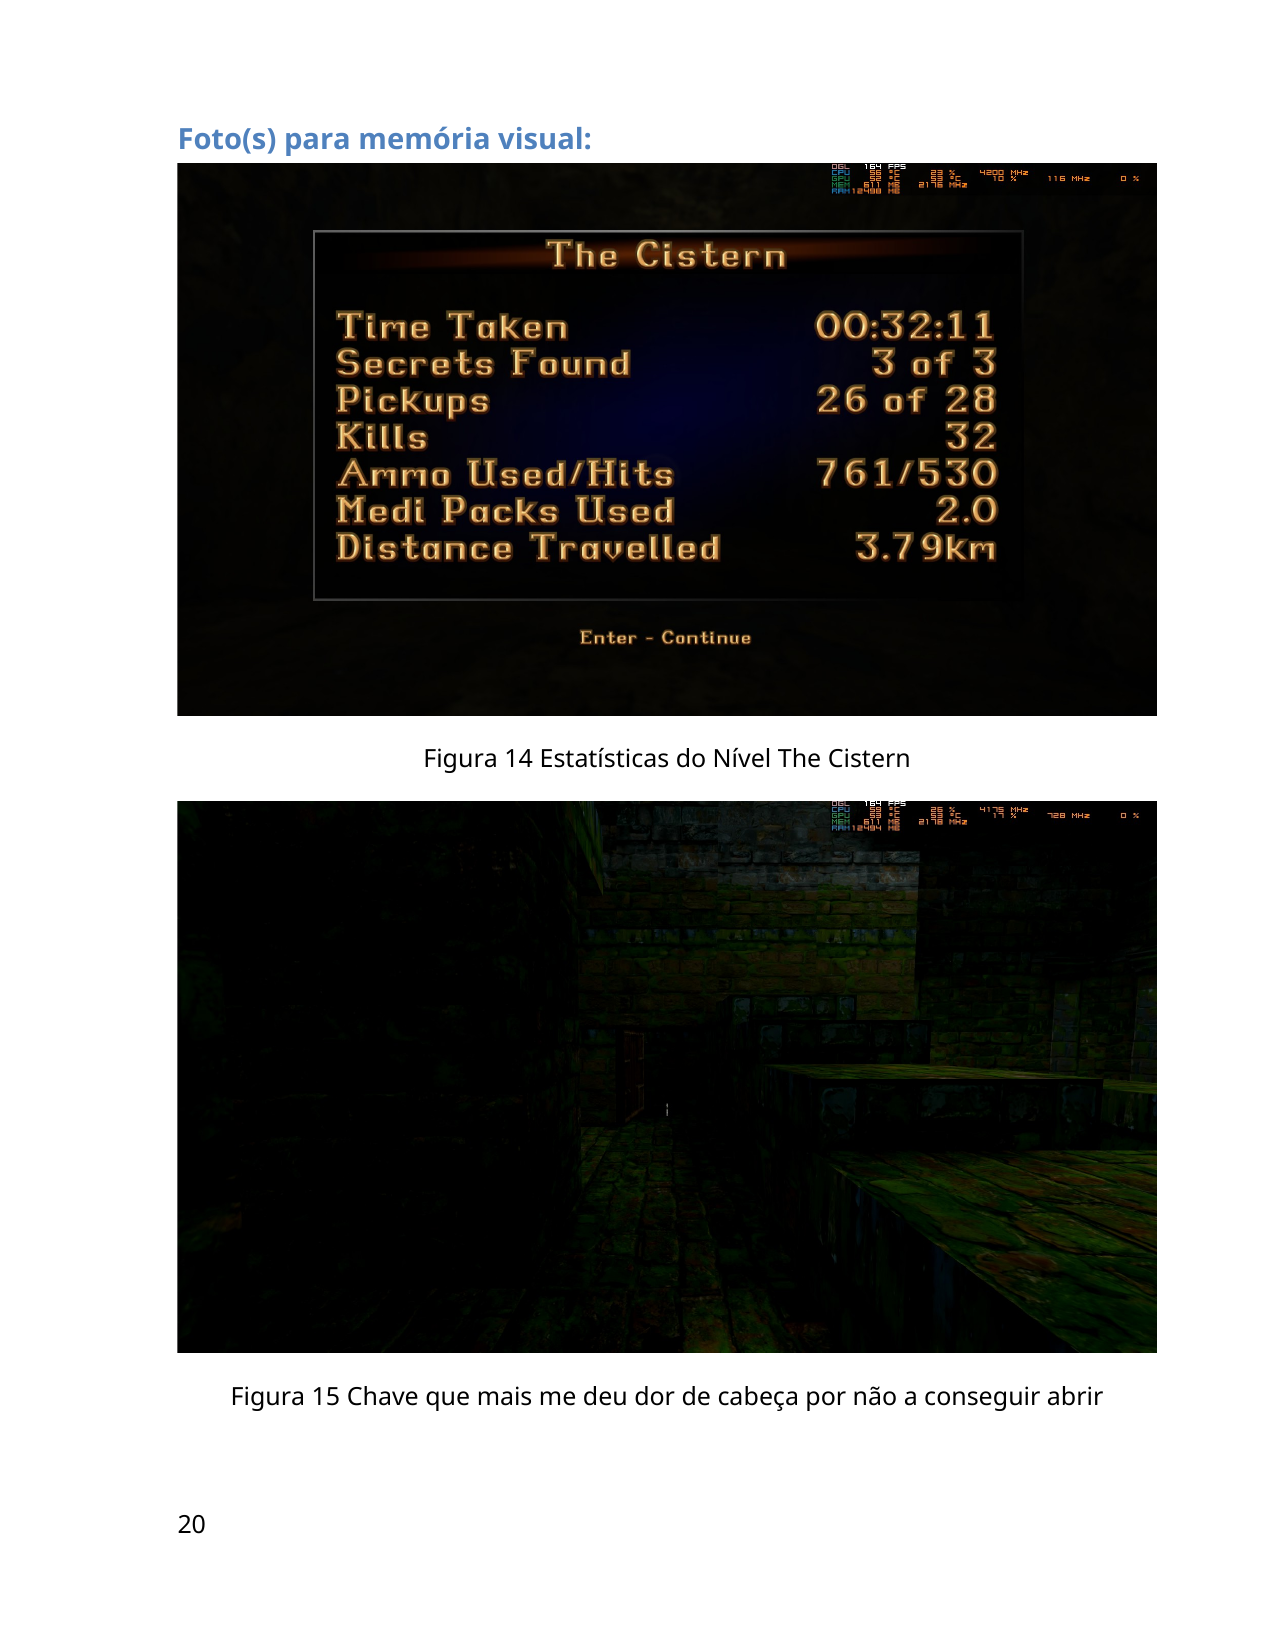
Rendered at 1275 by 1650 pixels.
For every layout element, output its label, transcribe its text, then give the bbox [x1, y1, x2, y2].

picture [177, 801, 1157, 1353]
subtitle Foto(s) para memória visual: [177, 118, 1157, 158]
text Figura 15 Chave que mais me deu dor de cabeça por não a conseguir abrir [177, 1378, 1157, 1412]
picture [177, 163, 1157, 716]
text Figura 14 Estatísticas do Nível The Cistern [177, 741, 1157, 775]
